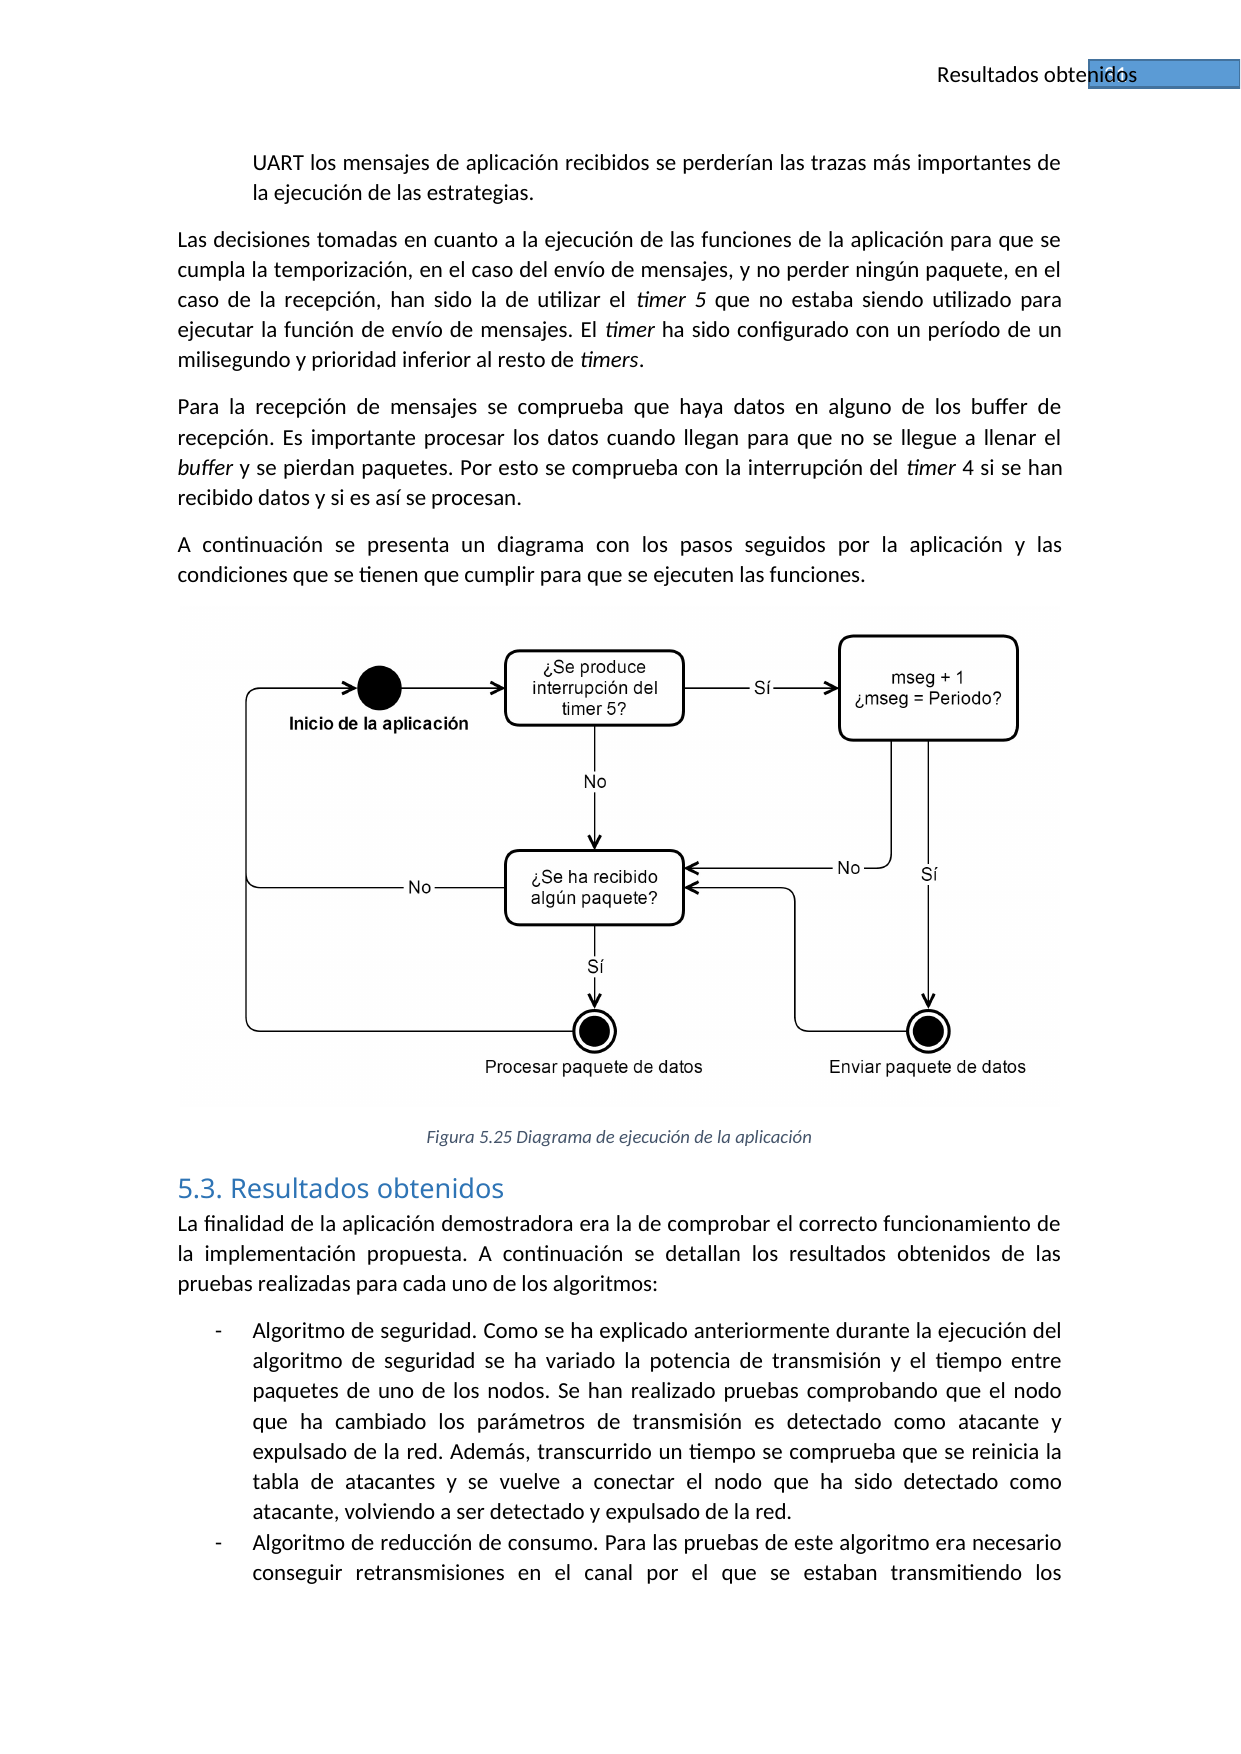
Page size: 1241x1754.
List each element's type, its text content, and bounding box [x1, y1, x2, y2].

list Algoritmo de seguridad. Como se ha explicado anteriormente durante la ejecución del algoritmo de seguridad se ha variado la potencia de transmisión y el tiempo entre paquetes de uno de los nodos. Se han realizado pruebas comprobando que el nodo que ha cambiado los parámetros de transmisión es detectado como atacante y expulsado de la red. Además, transcurrido un tiempo se comprueba que se reinicia la tabla de atacantes y se vuelve a conectar el nodo que ha sido detectado como atacante, volviendo a ser detectado y expulsado de la red. [215, 1316, 1063, 1526]
text La finalidad de la aplicación demostradora era la de comprobar el correcto funcionamiento de la implementación propuesta. A continuación se detallan los resultados obtenidos de las pruebas realizadas para cada uno de los algoritmos: [177, 1209, 1063, 1297]
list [252, 148, 1063, 206]
subtitle Resultados obtenidos [177, 1169, 1063, 1206]
text A continuación se presenta un diagrama con los pasos seguidos por la aplicación y las condiciones que se tienen que cumplir para que se ejecuten las funciones. [177, 530, 1063, 588]
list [215, 1528, 1063, 1586]
picture [179, 606, 1061, 1107]
text Para la recepción de mensajes se comprueba que haya datos en alguno de los buffer de recepción. Es importante procesar los datos cuando llegan para que no se llegue a llenar el buffer y se pierdan paquetes. Por esto se comprueba con la interrupción del timer 4 si se han recibido datos y si es así se procesan. [177, 392, 1063, 511]
text Las decisiones tomadas en cuanto a la ejecución de las funciones de la aplicación para que se cumpla la temporización, en el caso del envío de mensajes, y no perder ningún paquete, en el caso de la recepción, han sido la de utilizar el timer 5 que no estaba siendo utilizado para ejecutar la función de envío de mensajes. El timer ha sido configurado con un período de un milisegundo y prioridad inferior al resto de timers. [177, 225, 1063, 373]
